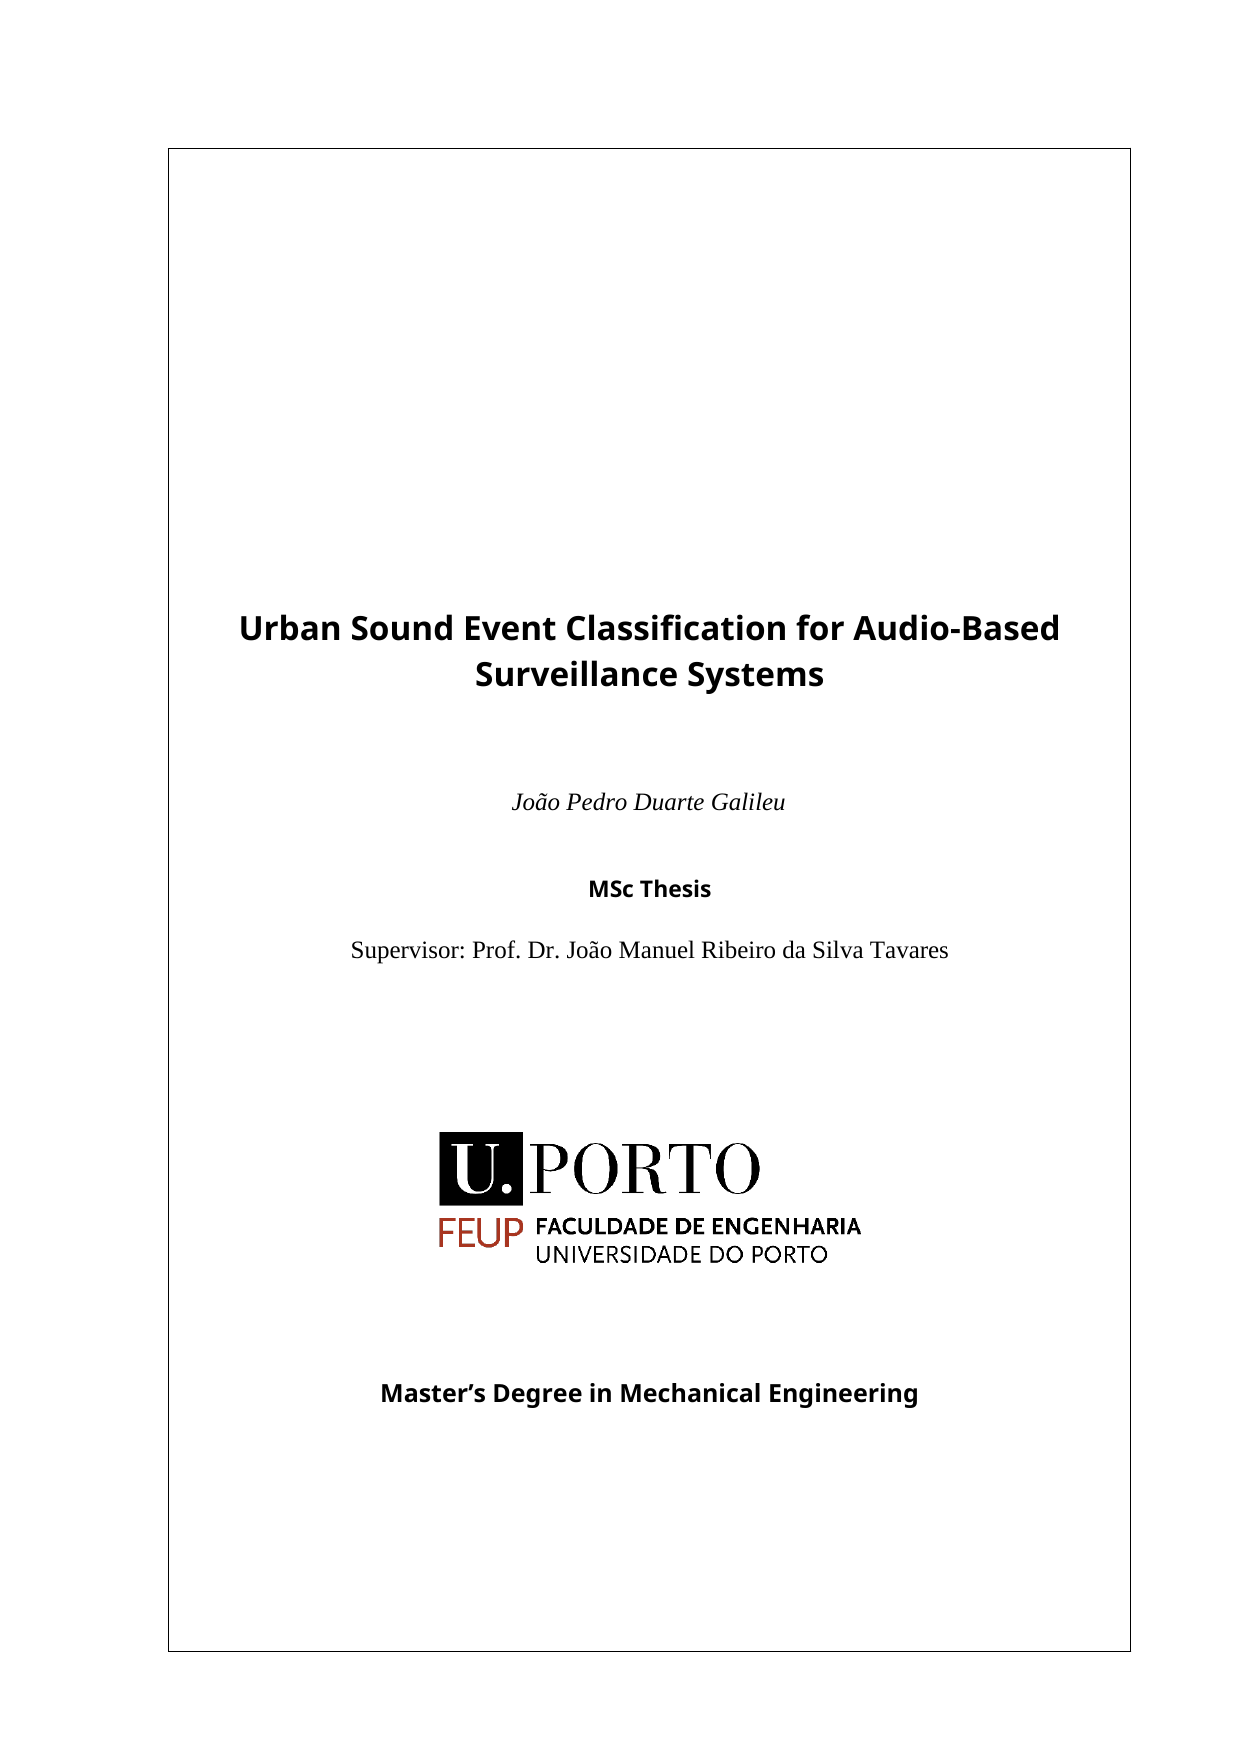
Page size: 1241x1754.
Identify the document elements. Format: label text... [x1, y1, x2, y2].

text Urban Sound Event Classification for Audio-Based Surveillance Systems [177, 605, 1122, 696]
text MSc Thesis [177, 873, 1122, 904]
text João Pedro Duarte Galileu [177, 787, 1122, 815]
text Master’s Degree in Mechanical Engineering [177, 1376, 1122, 1410]
picture [429, 1120, 870, 1274]
text Supervisor: Prof. Dr. João Manuel Ribeiro da Silva Tavares [177, 935, 1122, 964]
